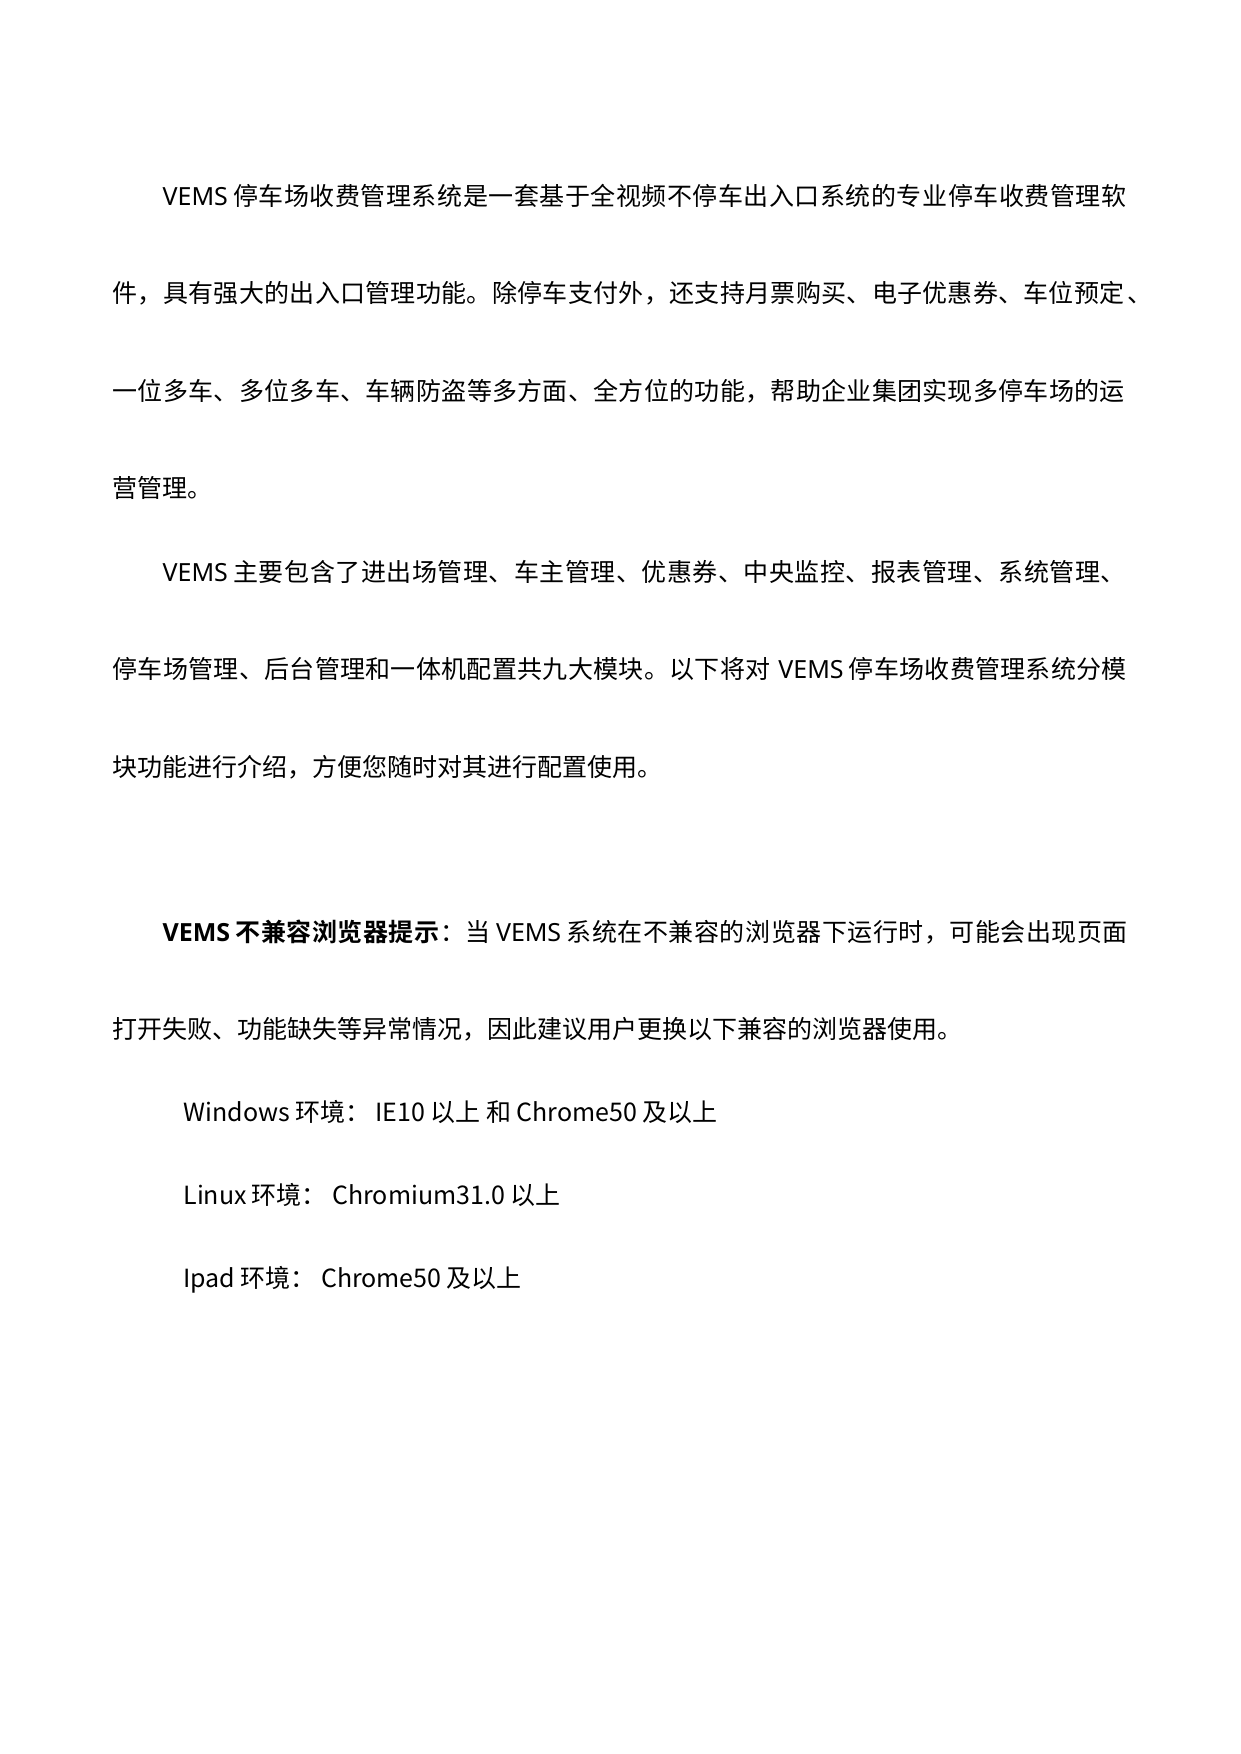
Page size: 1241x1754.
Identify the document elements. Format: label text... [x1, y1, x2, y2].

list VEMS主要包含了进出场管理、车主管理、优惠券、中央监控、报表管理、系统管理、停车场管理、后台管理和一体机配置共九大模块。以下将对VEMS停车场收费管理系统分模块功能进行介绍，方便您随时对其进行配置使用。 [112, 538, 1128, 798]
text Windows环境： IE10以上 和 Chrome50及以上 [133, 1078, 1128, 1143]
text Ipad环境： Chrome50及以上 [133, 1244, 1128, 1309]
text Linux环境： Chromium31.0以上 [133, 1161, 1128, 1226]
list VEMS不兼容浏览器提示：当VEMS系统在不兼容的浏览器下运行时，可能会出现页面打开失败、功能缺失等异常情况，因此建议用户更换以下兼容的浏览器使用。 [112, 898, 1128, 1060]
list VEMS停车场收费管理系统是一套基于全视频不停车出入口系统的专业停车收费管理软件，具有强大的出入口管理功能。除停车支付外，还支持月票购买、电子优惠券、车位预定、一位多车、多位多车、车辆防盗等多方面、全方位的功能，帮助企业集团实现多停车场的运营管理。 [112, 162, 1128, 519]
